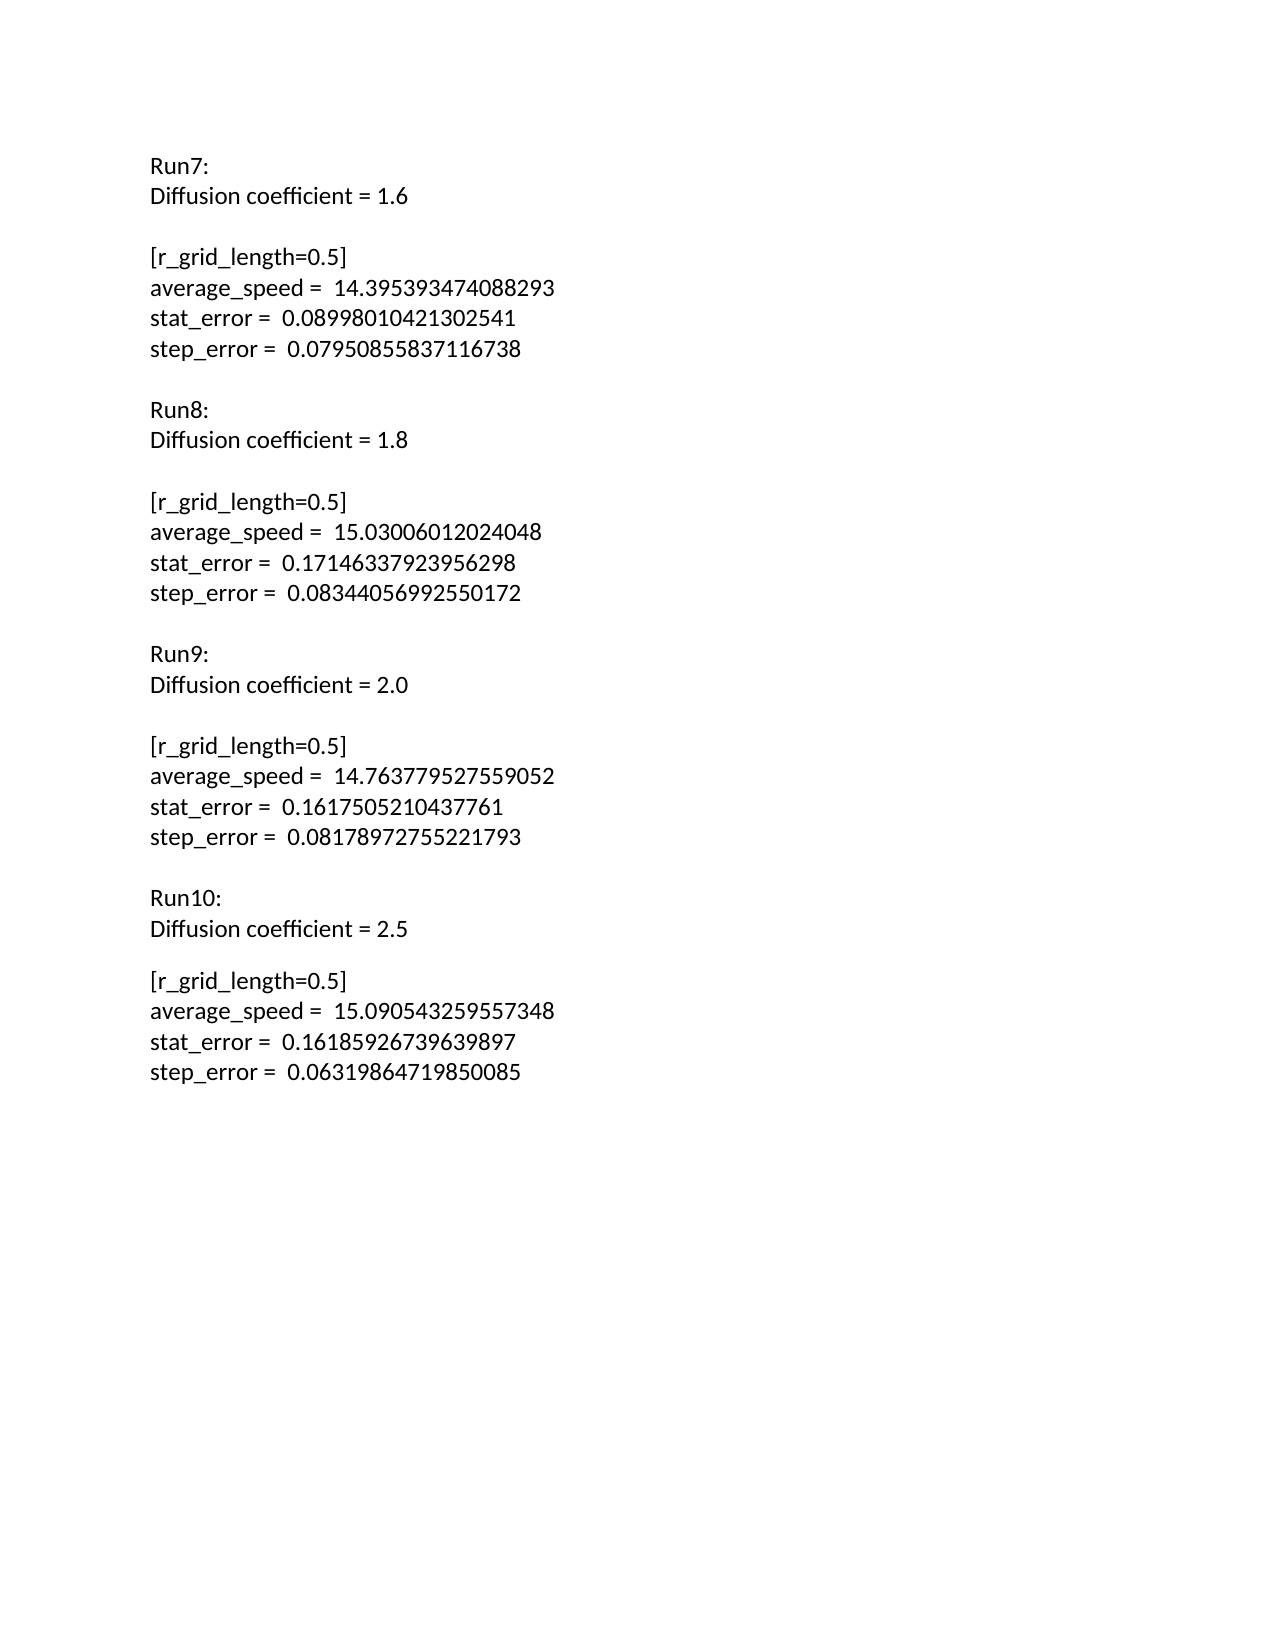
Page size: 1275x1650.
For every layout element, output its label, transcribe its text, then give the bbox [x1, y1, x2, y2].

text Run8: [150, 394, 600, 425]
text Diffusion coefficient = 1.6 [150, 181, 600, 211]
text [r_grid_length=0.5] [150, 730, 600, 760]
text Run9: [150, 638, 600, 669]
text [r_grid_length=0.5] [150, 965, 600, 995]
text average_speed = 15.090543259557348 [150, 995, 600, 1026]
text stat_error = 0.16185926739639897 [150, 1026, 600, 1056]
text Diffusion coefficient = 2.5 [150, 913, 600, 943]
text step_error = 0.07950855837116738 [150, 333, 600, 364]
text average_speed = 14.763779527559052 [150, 760, 600, 791]
text Run7: [150, 150, 600, 181]
text Diffusion coefficient = 1.8 [150, 425, 600, 455]
text stat_error = 0.17146337923956298 [150, 547, 600, 577]
text step_error = 0.06319864719850085 [150, 1056, 600, 1087]
text [r_grid_length=0.5] [150, 486, 600, 516]
text step_error = 0.08344056992550172 [150, 577, 600, 608]
text [r_grid_length=0.5] [150, 242, 600, 272]
text average_speed = 15.03006012024048 [150, 516, 600, 547]
text Diffusion coefficient = 2.0 [150, 669, 600, 699]
text step_error = 0.08178972755221793 [150, 821, 600, 852]
text average_speed = 14.395393474088293 [150, 272, 600, 303]
text stat_error = 0.1617505210437761 [150, 791, 600, 821]
text stat_error = 0.08998010421302541 [150, 303, 600, 333]
text Run10: [150, 882, 600, 913]
